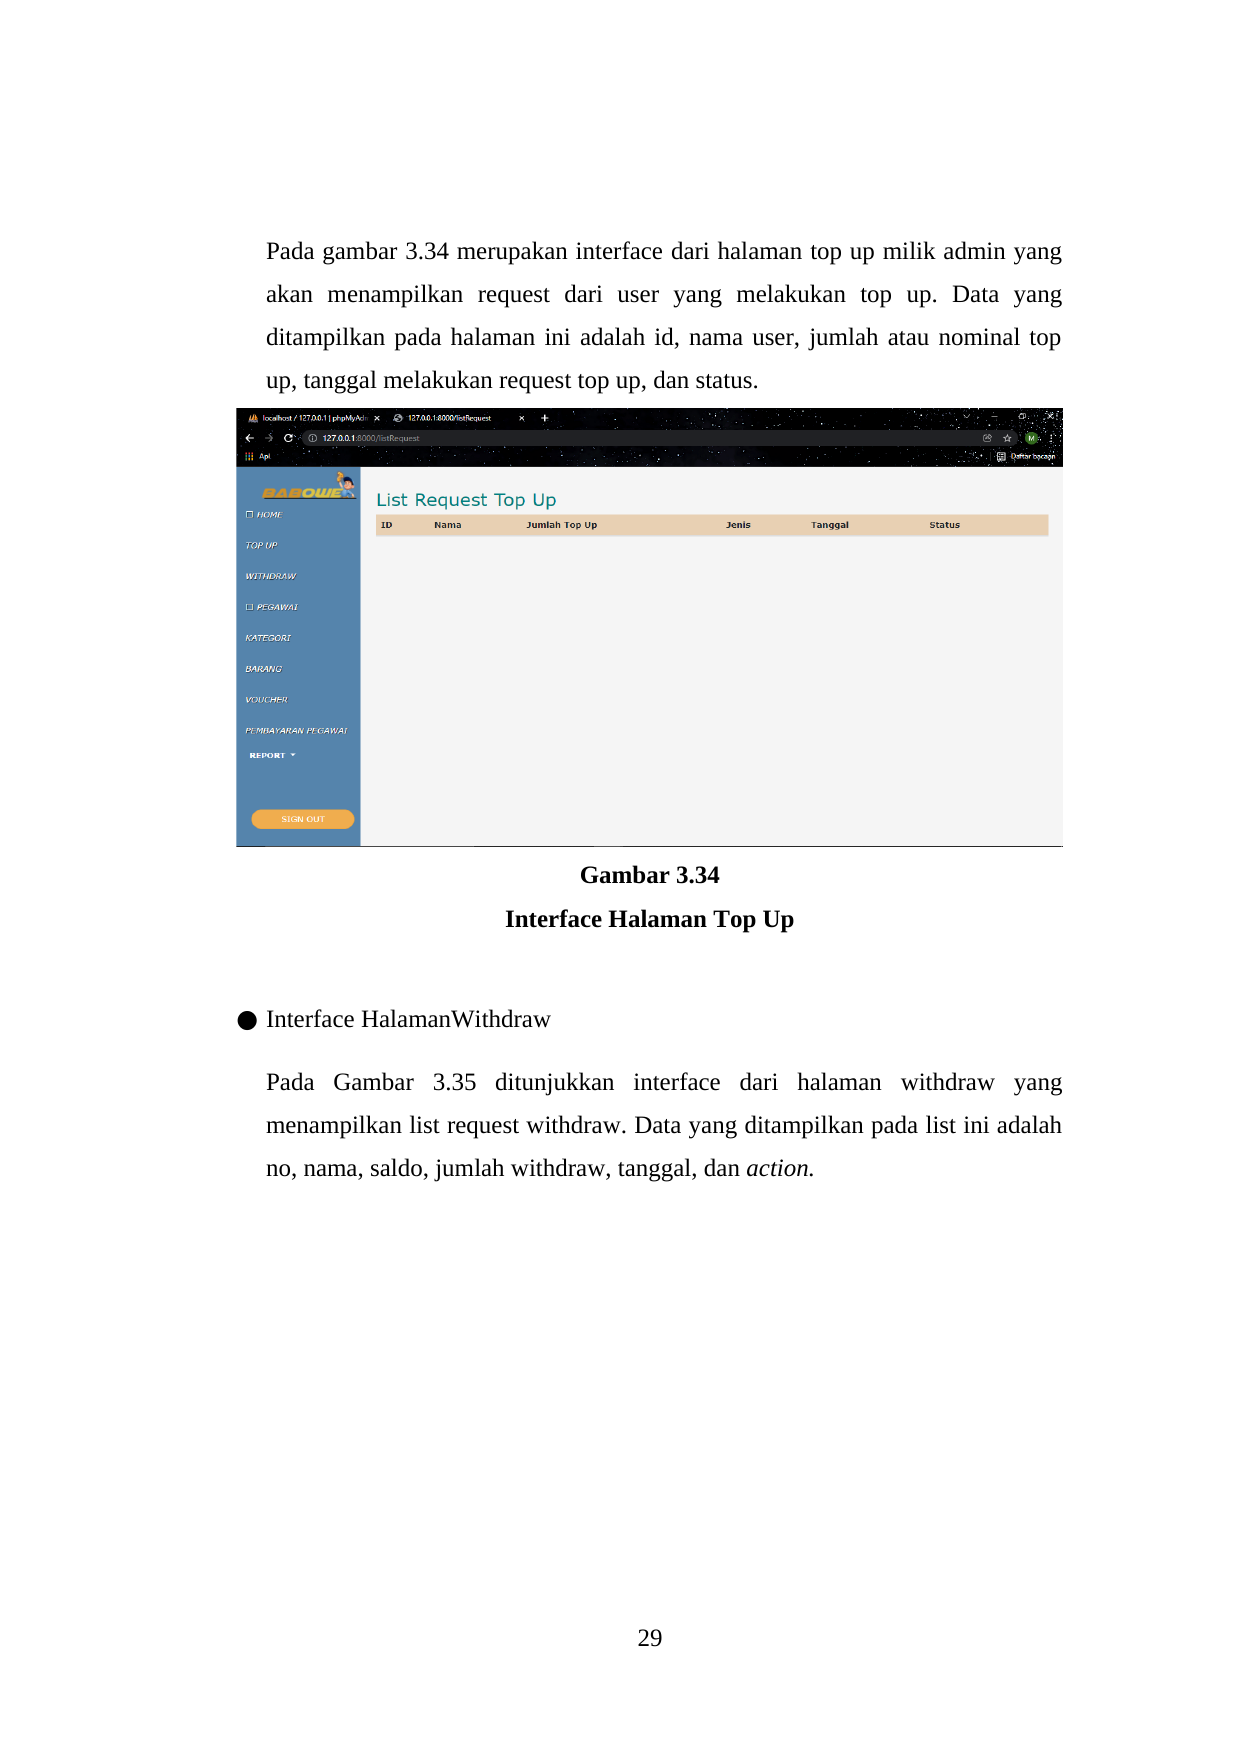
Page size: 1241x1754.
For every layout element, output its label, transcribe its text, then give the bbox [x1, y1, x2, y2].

list Interface HalamanWithdraw [236, 990, 1063, 1041]
text Interface Halaman Top Up [236, 904, 1063, 932]
text Pada gambar 3.34 merupakan interface dari halaman top up milik admin yang akan menampilkan request dari user yang melakukan top up. Data yang ditampilkan pada halaman ini adalah id, nama user, jumlah atau nominal top up, tanggal melakukan request top up, dan status. [266, 236, 1063, 394]
text Pada Gambar 3.35 ditunjukkan interface dari halaman withdraw yang menampilkan list request withdraw. Data yang ditampilkan pada list ini adalah no, nama, saldo, jumlah withdraw, tanggal, dan action. [266, 1067, 1063, 1182]
text Gambar 3.34 [236, 861, 1063, 889]
picture [236, 408, 1063, 847]
